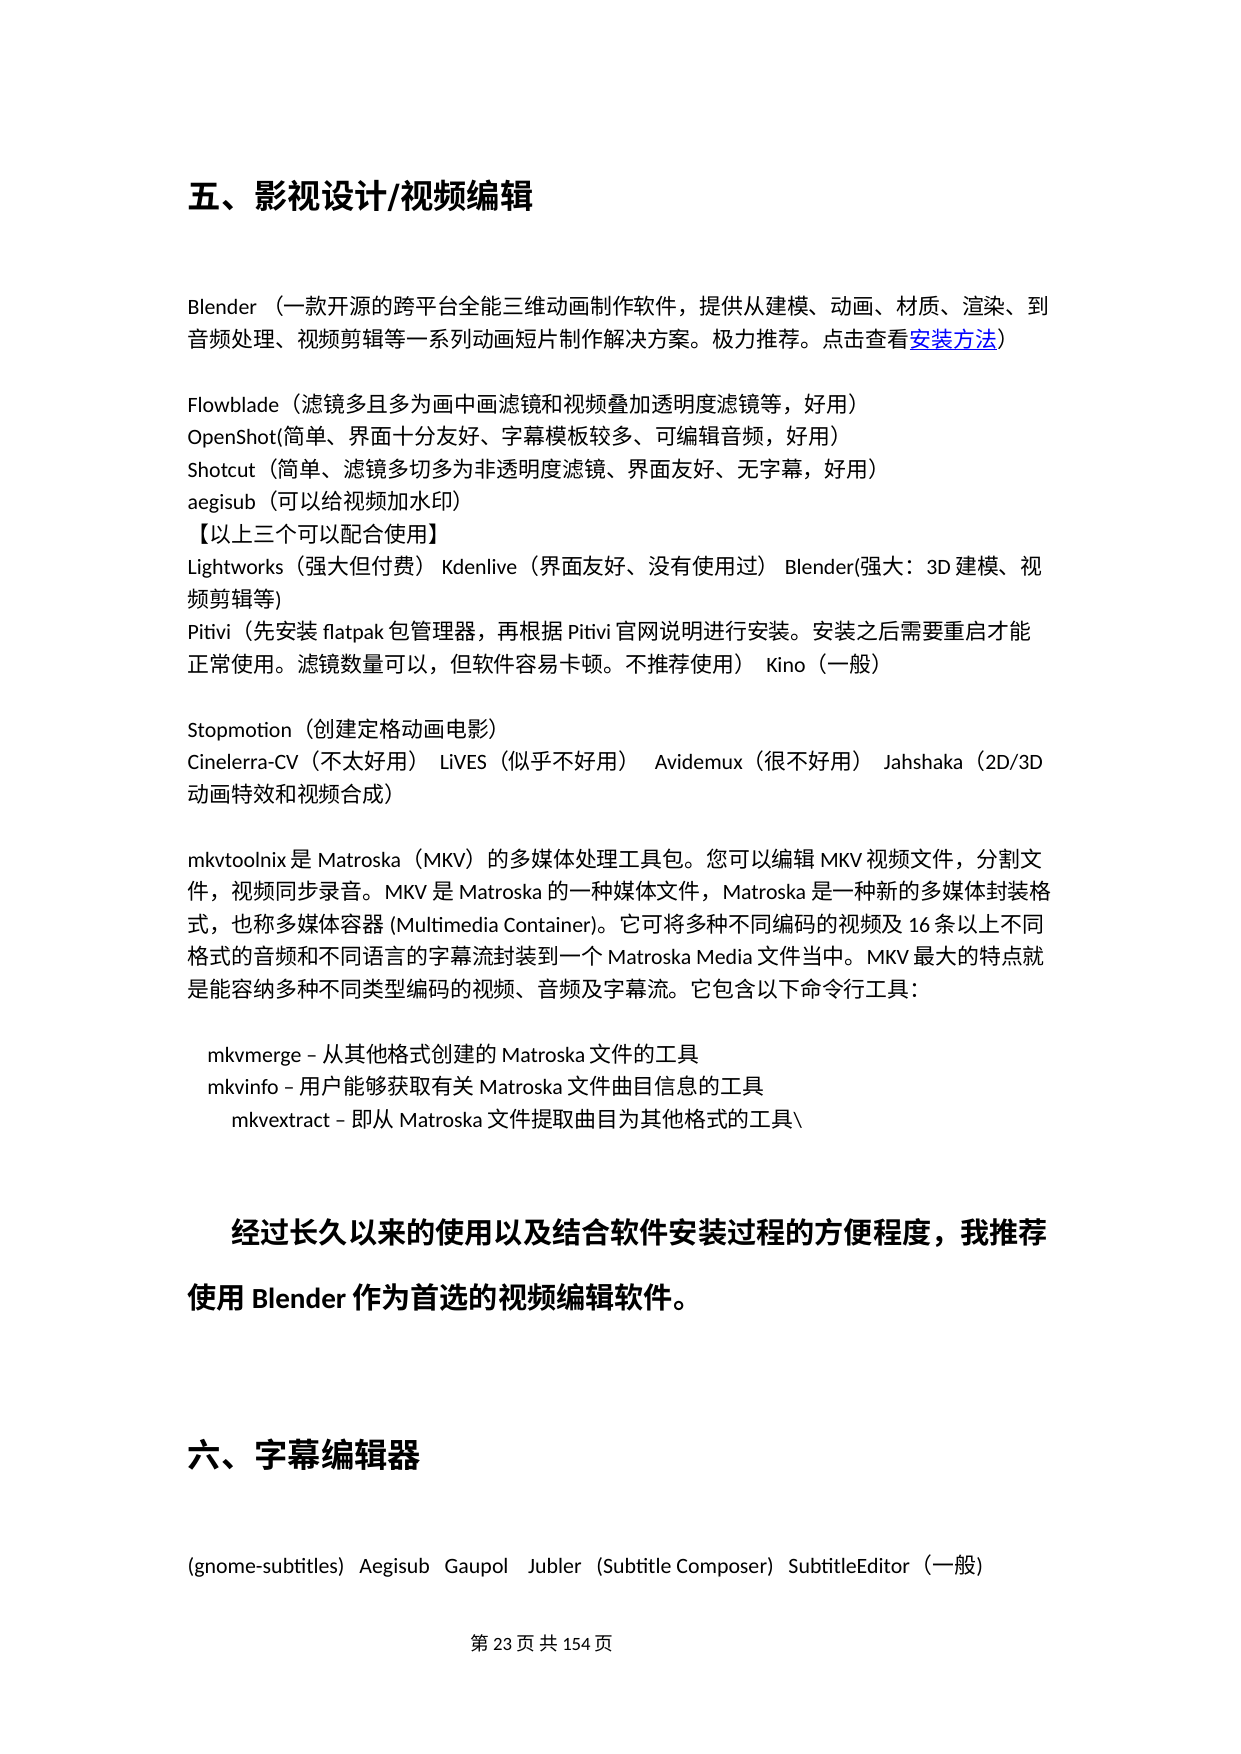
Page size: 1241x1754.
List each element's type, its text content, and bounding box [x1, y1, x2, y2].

text Cinelerra-CV（不太好用） LiVES（似乎不好用） Avidemux（很不好用） Jahshaka（2D/3D 动画特效和视频合成） [187, 744, 1053, 809]
text mkvmerge – 从其他格式创建的Matroska文件的工具 [187, 1036, 1053, 1069]
text Lightworks（强大但付费） Kdenlive（界面友好、没有使用过） Blender(强大：3D建模、视频剪辑等) [187, 549, 1053, 614]
text Shotcut（简单、滤镜多切多为非透明度滤镜、界面友好、无字幕，好用） [187, 451, 1053, 484]
text aegisub（可以给视频加水印） [187, 484, 1053, 516]
text Stopmotion（创建定格动画电影） [187, 711, 1053, 744]
subtitle 六、字幕编辑器 [187, 1421, 1053, 1486]
text Flowblade（滤镜多且多为画中画滤镜和视频叠加透明度滤镜等，好用） [187, 386, 1053, 419]
text mkvinfo – 用户能够获取有关Matroska文件曲目信息的工具 [187, 1069, 1053, 1101]
subtitle 五、影视设计/视频编辑 [187, 162, 1053, 227]
text mkvtoolnix是 Matroska（MKV）的多媒体处理工具包。您可以编辑MKV视频文件，分割文件，视频同步录音。MKV 是 Matroska 的一种媒体文件，Matroska 是一种新的多媒体封装格式，也称多媒体容器 (Multimedia Container)。它可将多种不同编码的视频及16条以上不同格式的音频和不同语言的字幕流封装到一个Matroska Media文件当中。MKV最大的特点就是能容纳多种不同类型编码的视频、音频及字幕流。它包含以下命令行工具： [187, 841, 1053, 1004]
text Pitivi（先安装flatpak包管理器，再根据Pitivi官网说明进行安装。安装之后需要重启才能正常使用。滤镜数量可以，但软件容易卡顿。不推荐使用） Kino（一般） [187, 614, 1053, 679]
text mkvextract – 即从Matroska文件提取曲目为其他格式的工具\ [187, 1101, 1053, 1134]
text (gnome-subtitles) Aegisub Gaupol Jubler (Subtitle Composer) SubtitleEditor（一般) [187, 1548, 1053, 1580]
text Blender （一款开源的跨平台全能三维动画制作软件，提供从建模、动画、材质、渲染、到音频处理、视频剪辑等一系列动画短片制作解决方案。极力推荐。点击查看安装方法） [187, 289, 1053, 354]
text 经过长久以来的使用以及结合软件安装过程的方便程度，我推荐使用Blender作为首选的视频编辑软件。 [187, 1199, 1053, 1329]
text OpenShot(简单、界面十分友好、字幕模板较多、可编辑音频，好用） [187, 419, 1053, 451]
text 【以上三个可以配合使用】 [187, 516, 1053, 549]
